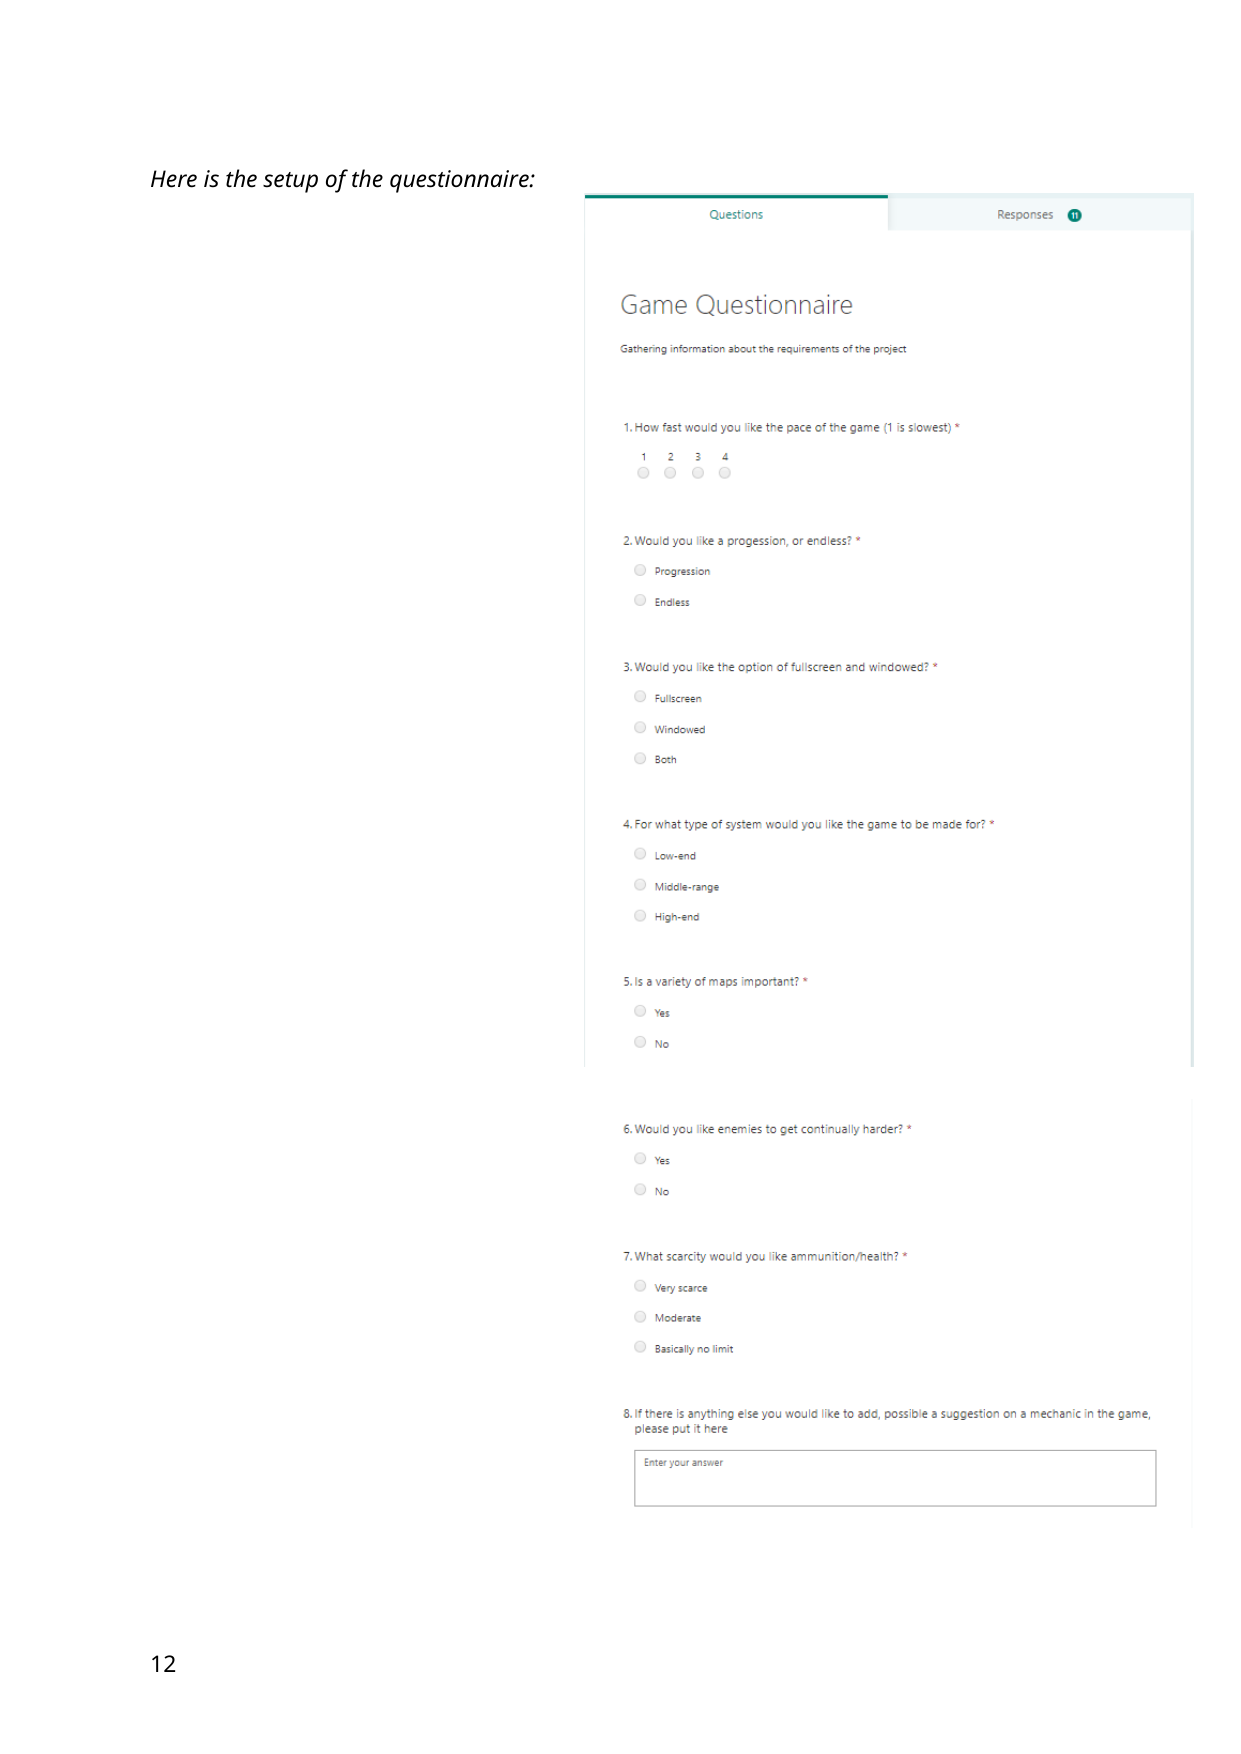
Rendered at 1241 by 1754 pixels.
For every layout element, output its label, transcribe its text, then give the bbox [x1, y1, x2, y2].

picture [586, 1099, 1193, 1528]
text Here is the setup of the questionnaire: [150, 162, 1090, 194]
picture [584, 193, 1194, 1067]
